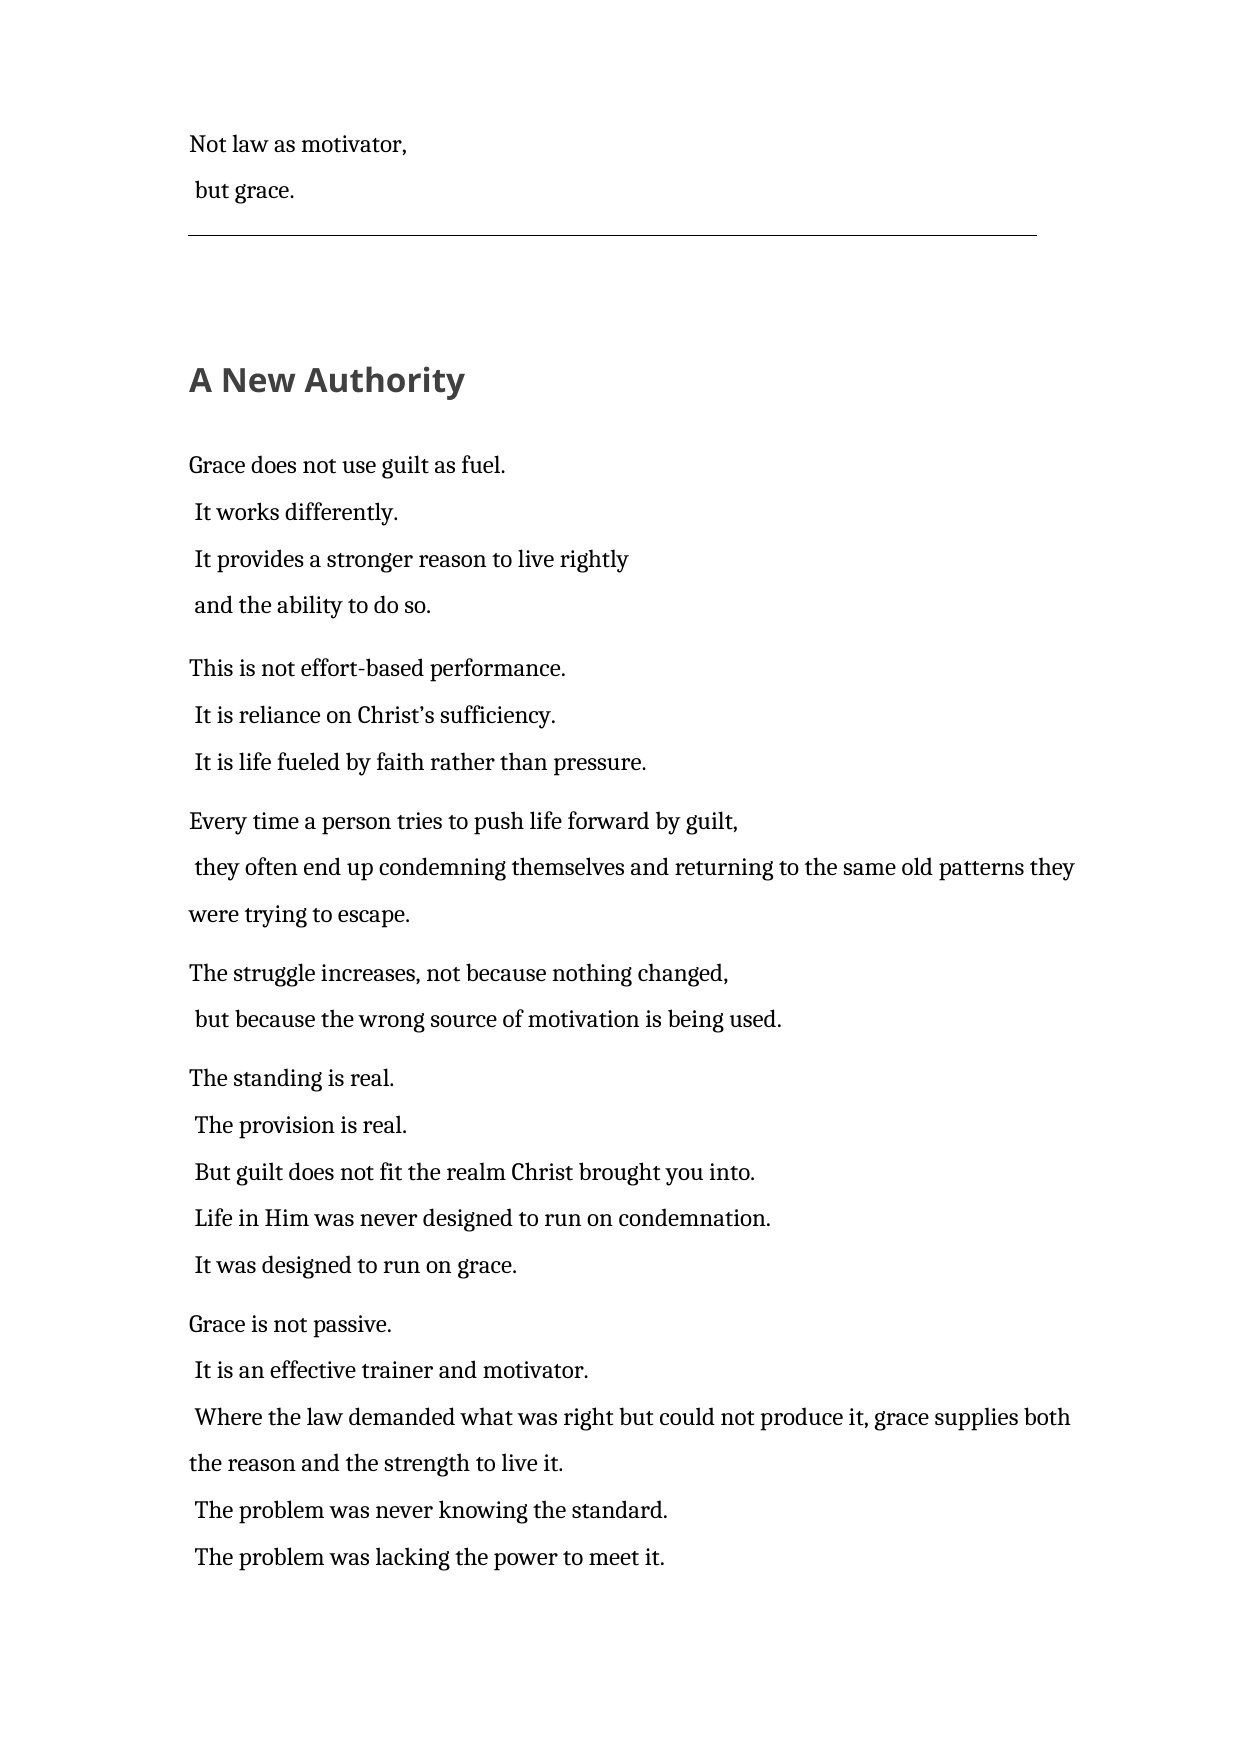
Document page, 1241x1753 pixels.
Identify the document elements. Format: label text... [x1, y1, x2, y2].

text The struggle increases, not because nothing changed, but because the wrong source of motivation is being used. [189, 959, 1098, 1034]
text Every time a person tries to push life forward by guilt, they often end up condemning themselves and returning to the same old patterns they were trying to escape. [189, 807, 1098, 928]
text Not law as motivator, but grace. [189, 130, 1098, 205]
text This is not effort-based performance. It is reliance on Christ’s sufficiency. It is life fueled by faith rather than pressure. [189, 654, 1098, 776]
text The standing is real. The provision is real. But guilt does not fit the realm Christ brought you into. Life in Him was never designed to run on condemnation. It was designed to run on grace. [189, 1064, 1098, 1279]
text Grace is not passive. It is an effective trainer and motivator. Where the law demanded what was right but could not produce it, grace supplies both the reason and the strength to live it. The problem was never knowing the standard. The problem was lacking the power to meet it. [189, 1310, 1098, 1571]
subtitle A New Authority [189, 357, 1098, 402]
text Grace does not use guilt as fuel. It works differently. It provides a stronger reason to live rightly and the ability to do so. [189, 451, 1098, 620]
